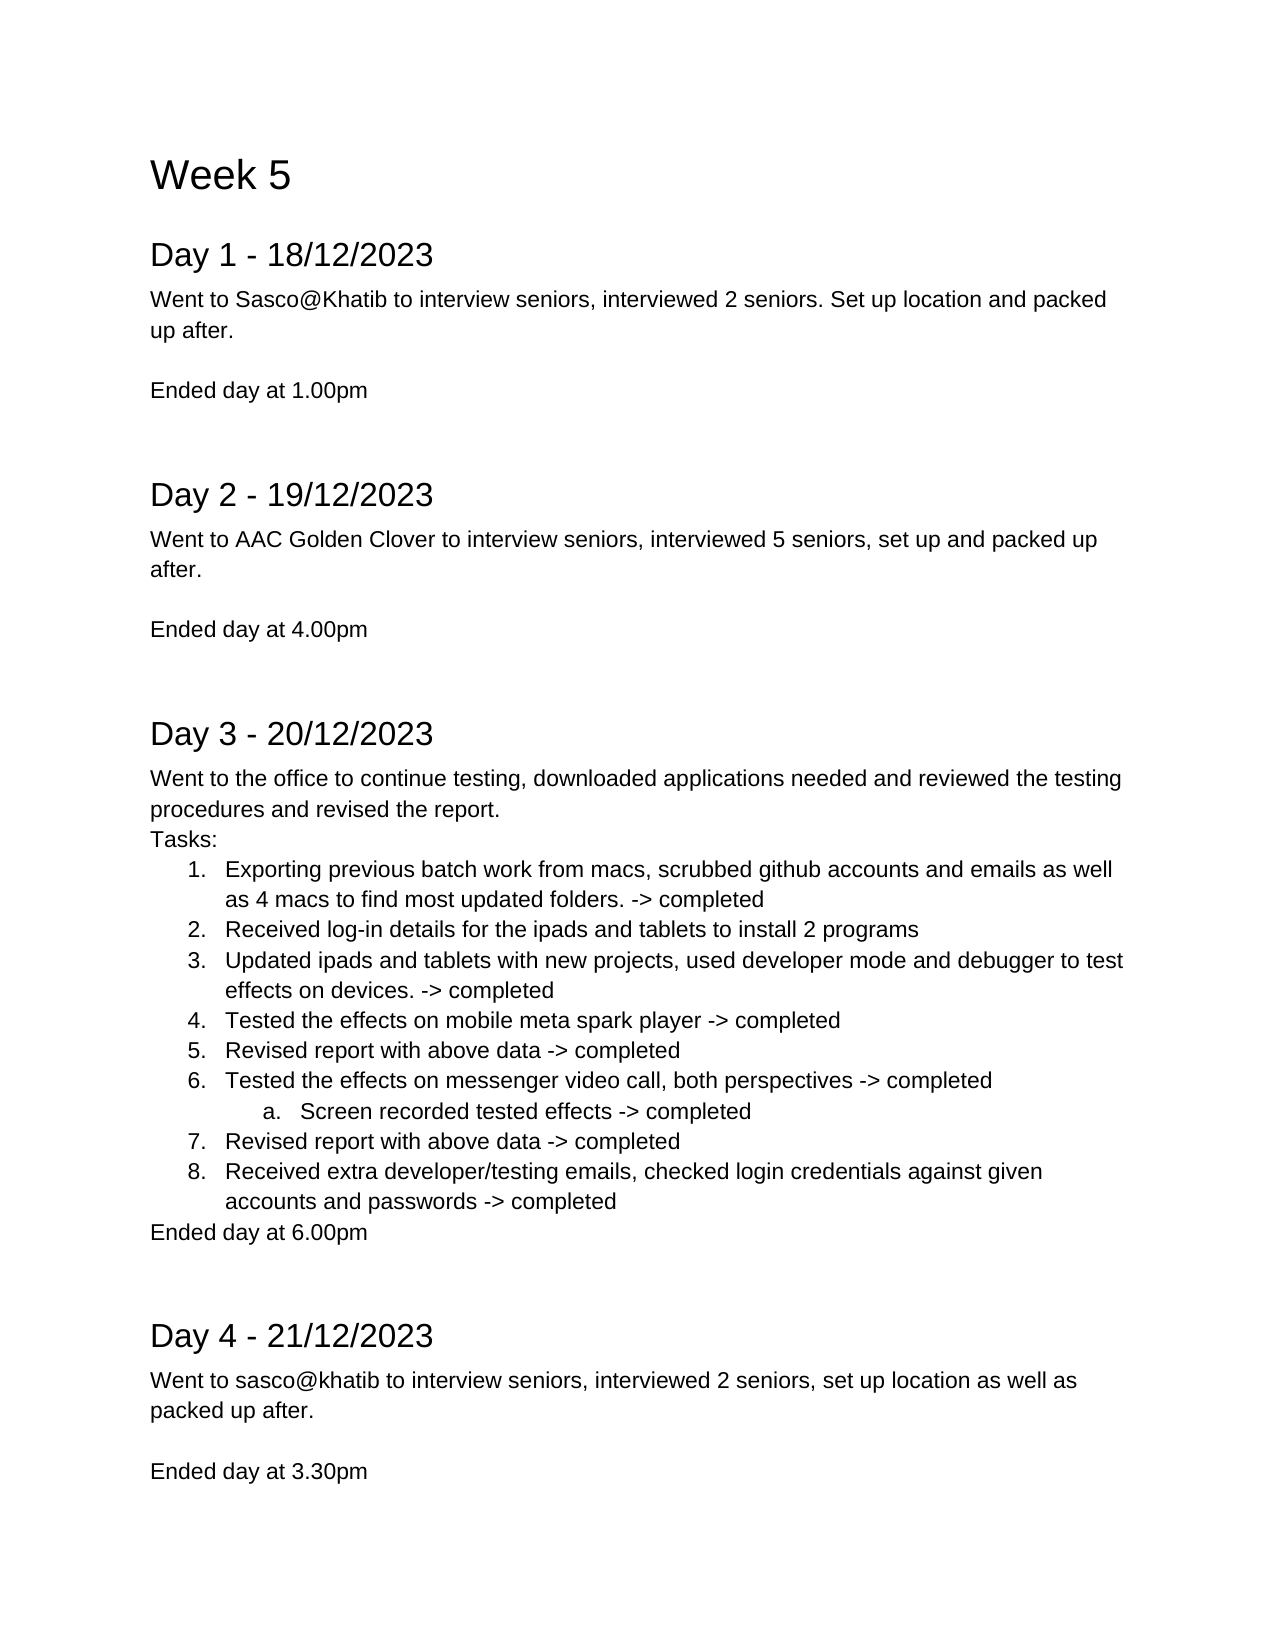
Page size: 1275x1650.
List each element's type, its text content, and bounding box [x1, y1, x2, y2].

list Exporting previous batch work from macs, scrubbed github accounts and emails as well as 4 macs to find most updated folders. -> completed [187, 856, 1125, 912]
list Received extra developer/testing emails, checked login credentials against given accounts and passwords -> completed [187, 1158, 1125, 1214]
text Ended day at 3.30pm [150, 1458, 1125, 1484]
text Ended day at 1.00pm [150, 377, 1125, 403]
text Ended day at 4.00pm [150, 616, 1125, 643]
subtitle Day 4 - 21/12/2023 [150, 1316, 1125, 1355]
list Screen recorded tested effects -> completed [262, 1098, 1125, 1124]
subtitle Week 5 [150, 150, 1125, 198]
subtitle Day 3 - 20/12/2023 [150, 714, 1125, 753]
text Went to sasco@khatib to interview seniors, interviewed 2 seniors, set up location as well as packed up after. [150, 1367, 1125, 1424]
text Tasks: [150, 826, 1125, 852]
text Went to the office to continue testing, downloaded applications needed and reviewed the testing procedures and revised the report. [150, 765, 1125, 822]
list Revised report with above data -> completed [187, 1037, 1125, 1063]
text Went to Sasco@Khatib to interview seniors, interviewed 2 seniors. Set up location and packed up after. [150, 286, 1125, 343]
text Ended day at 6.00pm [150, 1218, 1125, 1245]
list Received log-in details for the ipads and tablets to install 2 programs [187, 916, 1125, 943]
list Revised report with above data -> completed [187, 1128, 1125, 1154]
list Tested the effects on mobile meta spark player -> completed [187, 1007, 1125, 1033]
list Updated ipads and tablets with new projects, used developer mode and debugger to test effects on devices. -> completed [187, 947, 1125, 1003]
subtitle Day 1 - 18/12/2023 [150, 235, 1125, 274]
text Went to AAC Golden Clover to interview seniors, interviewed 5 seniors, set up and packed up after. [150, 526, 1125, 582]
list Tested the effects on messenger video call, both perspectives -> completed [187, 1067, 1125, 1094]
subtitle Day 2 - 19/12/2023 [150, 475, 1125, 513]
